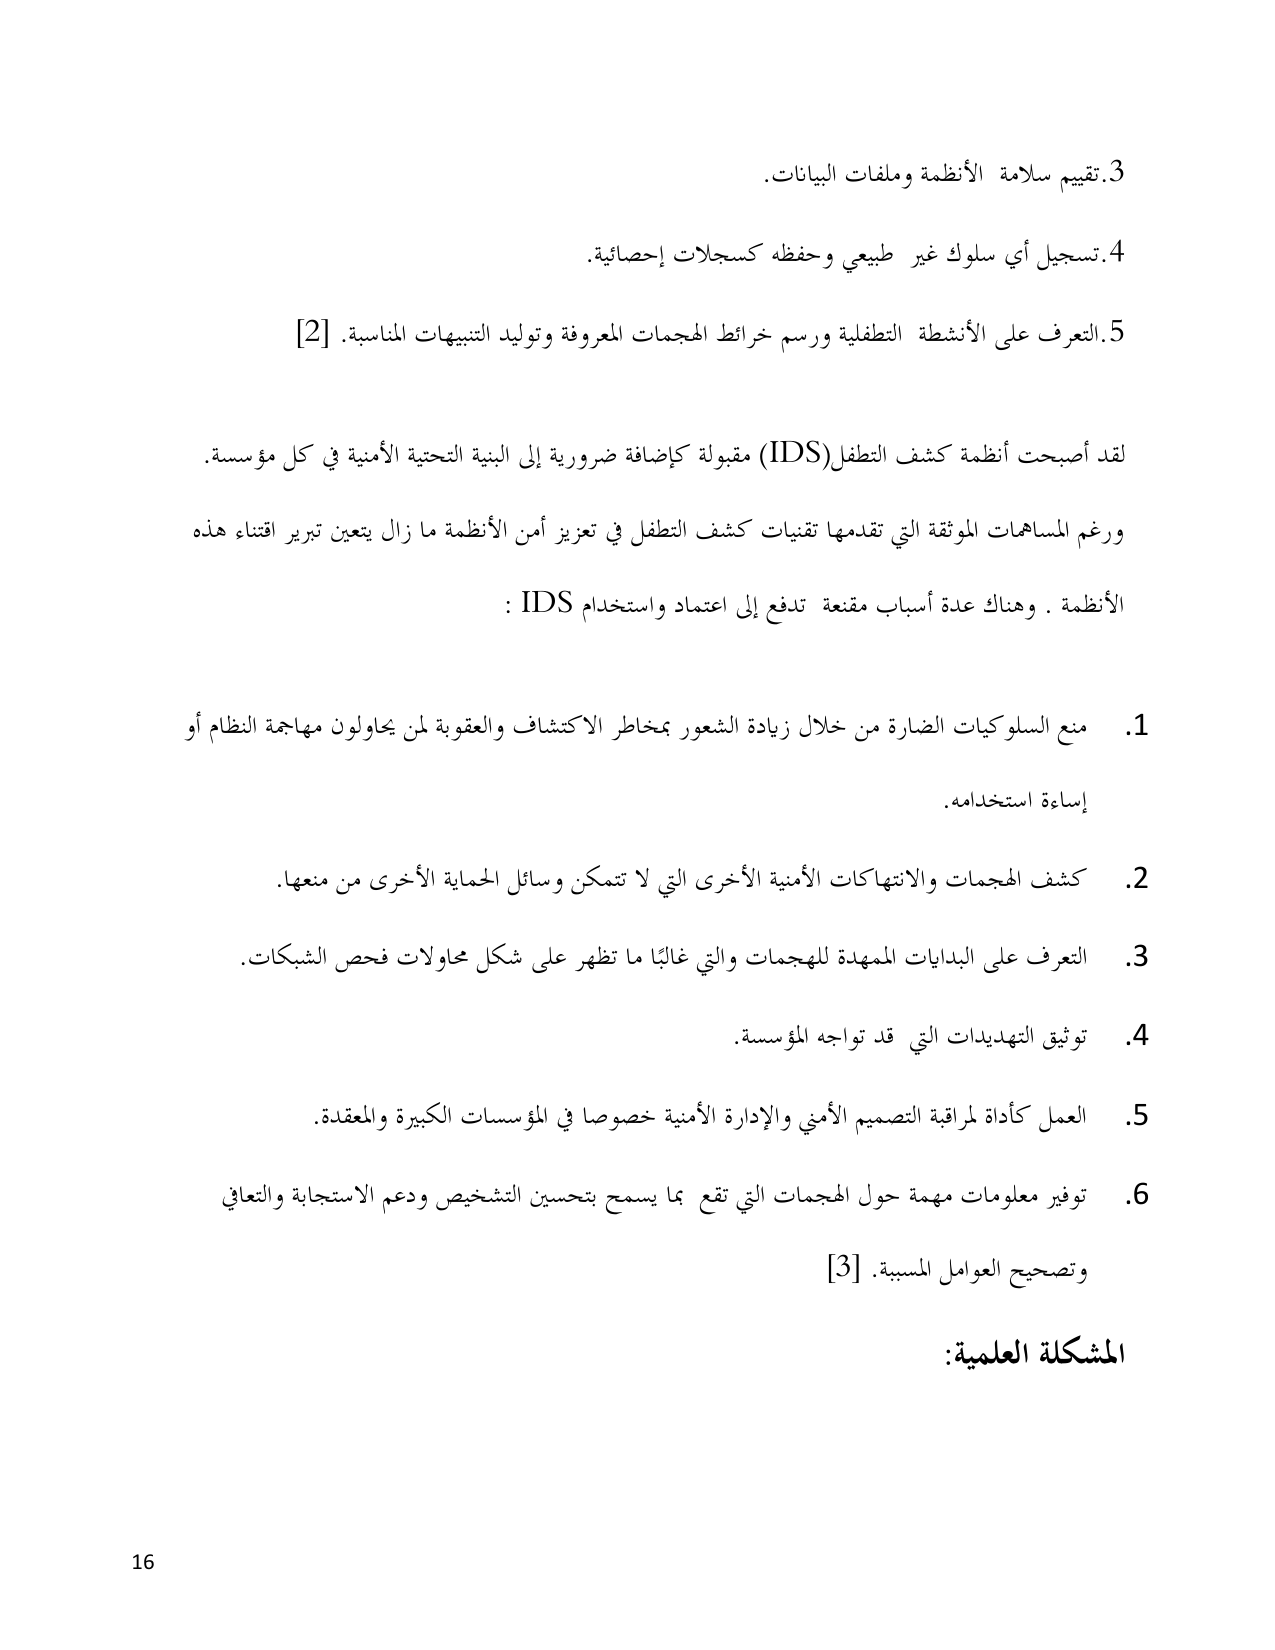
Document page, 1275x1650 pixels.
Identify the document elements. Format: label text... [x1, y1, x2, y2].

text المشكلة العلمية: [131, 1324, 1126, 1388]
list توفير معلومات مهمة حول الهجمات التي تقع بما يسمح بتحسين التشخيص ودعم الاستجابة والتعافي وتصحيح العوامل المسببة. [3] [175, 1171, 1124, 1296]
list كشف الهجمات والانتهاكات الأمنية الأخرى التي لا تتمكن وسائل الحماية الأخرى من منعها. [175, 855, 1124, 905]
list العمل كأداة لمراقبة التصميم الأمني والإدارة الأمنية خصوصا في المؤسسات الكبيرة والمعقدة. [175, 1093, 1124, 1142]
text لقد أصبحت أنظمة كشف التطفل(IDS) مقبولة كإضافة ضرورية إلى البنية التحتية الأمنية في كل مؤسسة. ورغم المساهمات الموثقة التي تقدمها تقنيات كشف التطفل في تعزيز أمن الأنظمة ما زال يتعين تبرير اقتناء هذه الأنظمة . وهناك عدة أسباب مقنعة تدفع إلى اعتماد واستخدام IDS : [160, 432, 1126, 631]
text 4.تسجيل أي سلوك غير طبيعي وحفظه كسجلات إحصائية. [131, 230, 1125, 280]
list منع السلوكيات الضارة من خلال زيادة الشعور بمخاطر الاكتشاف والعقوبة لمن يحاولون مهاجمة النظام أو إساءة استخدامه. [175, 702, 1124, 826]
list توثيق التهديدات التي قد تواجه المؤسسة. [175, 1012, 1124, 1062]
text 3.تقييم سلامة الأنظمة وملفات البيانات. [131, 150, 1125, 200]
list التعرف على البدايات الممهدة للهجمات والتي غالبًا ما تظهر على شكل محاولات فحص الشبكات. [175, 934, 1124, 983]
text 5.التعرف على الأنشطة التطفلية ورسم خرائط الهجمات المعروفة وتوليد التنبيهات المناسبة. [2] [269, 311, 1126, 361]
